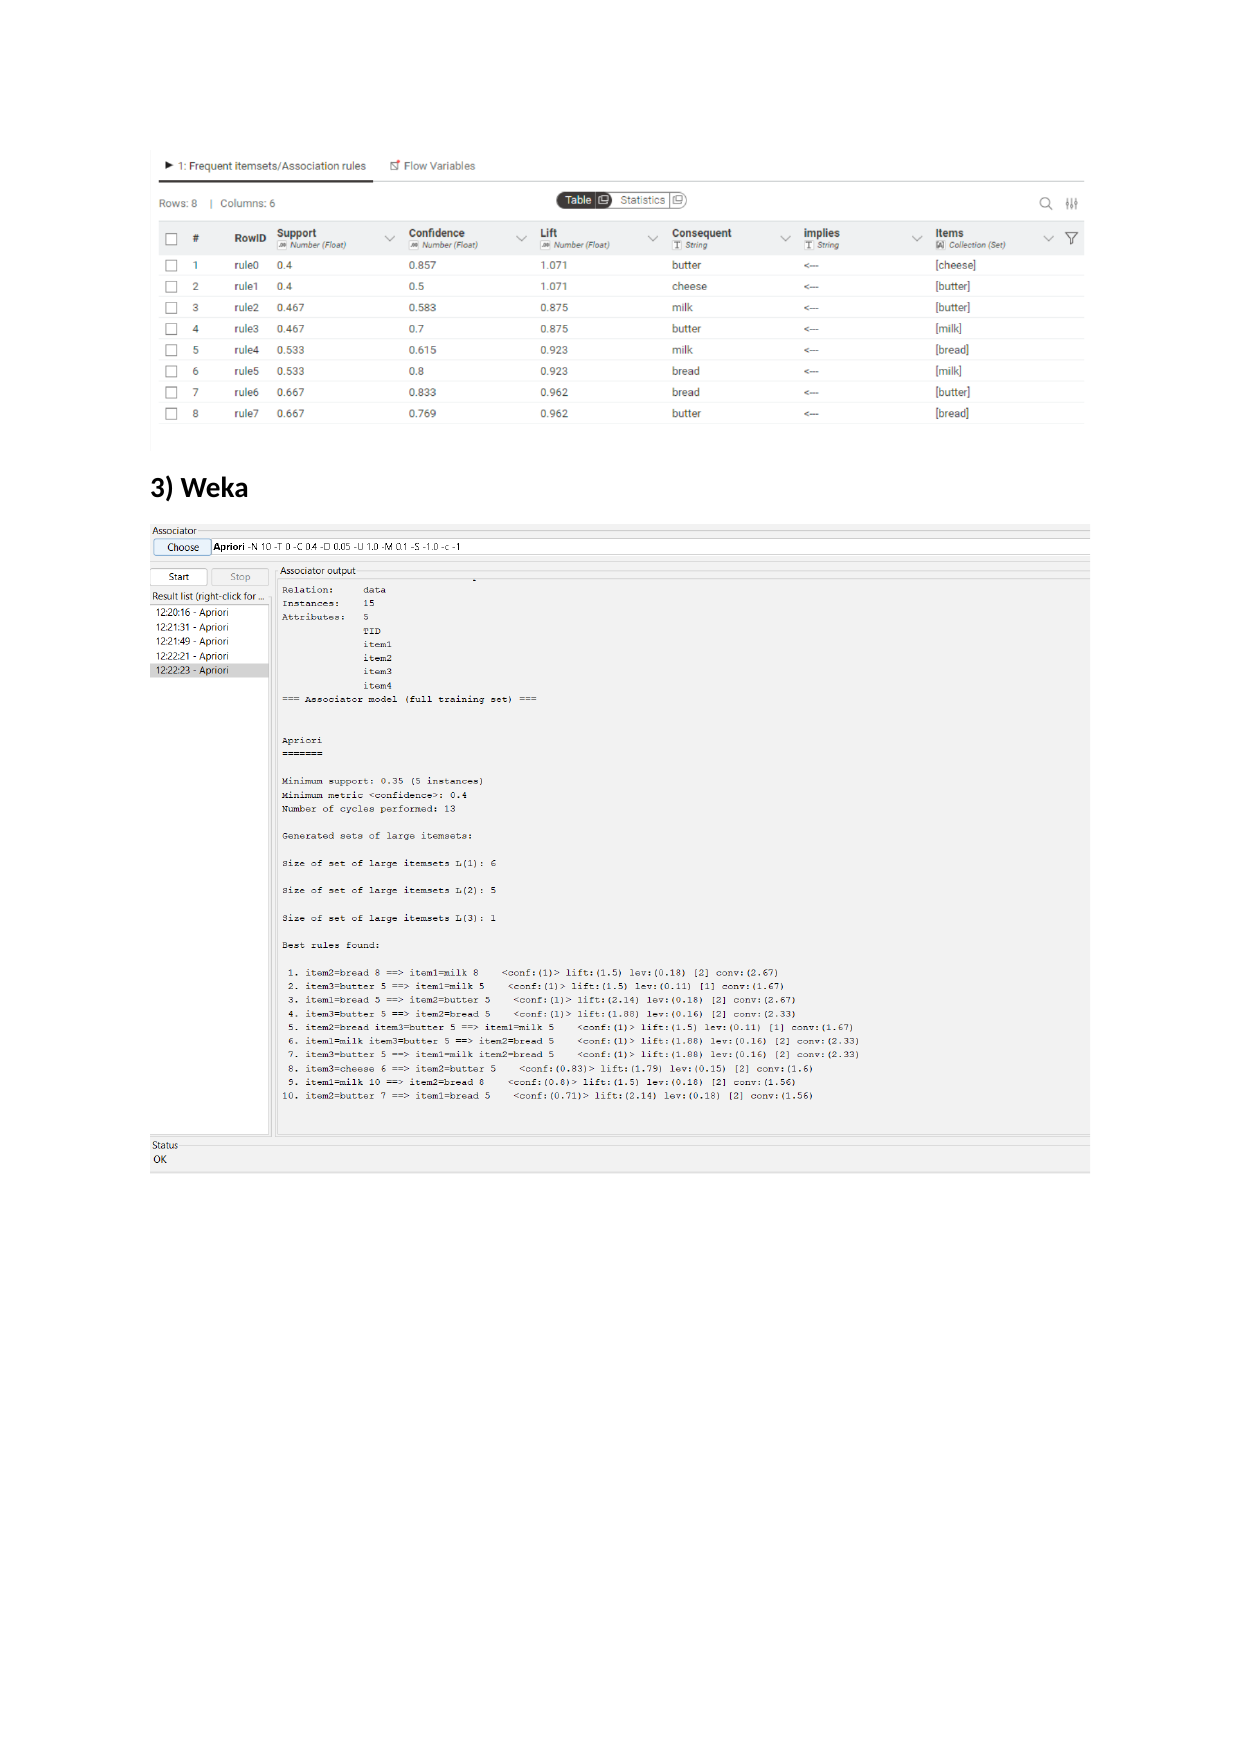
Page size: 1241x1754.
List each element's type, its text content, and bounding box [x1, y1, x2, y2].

picture [150, 524, 1091, 1174]
picture [150, 150, 1091, 451]
text 3) Weka [150, 469, 1090, 505]
